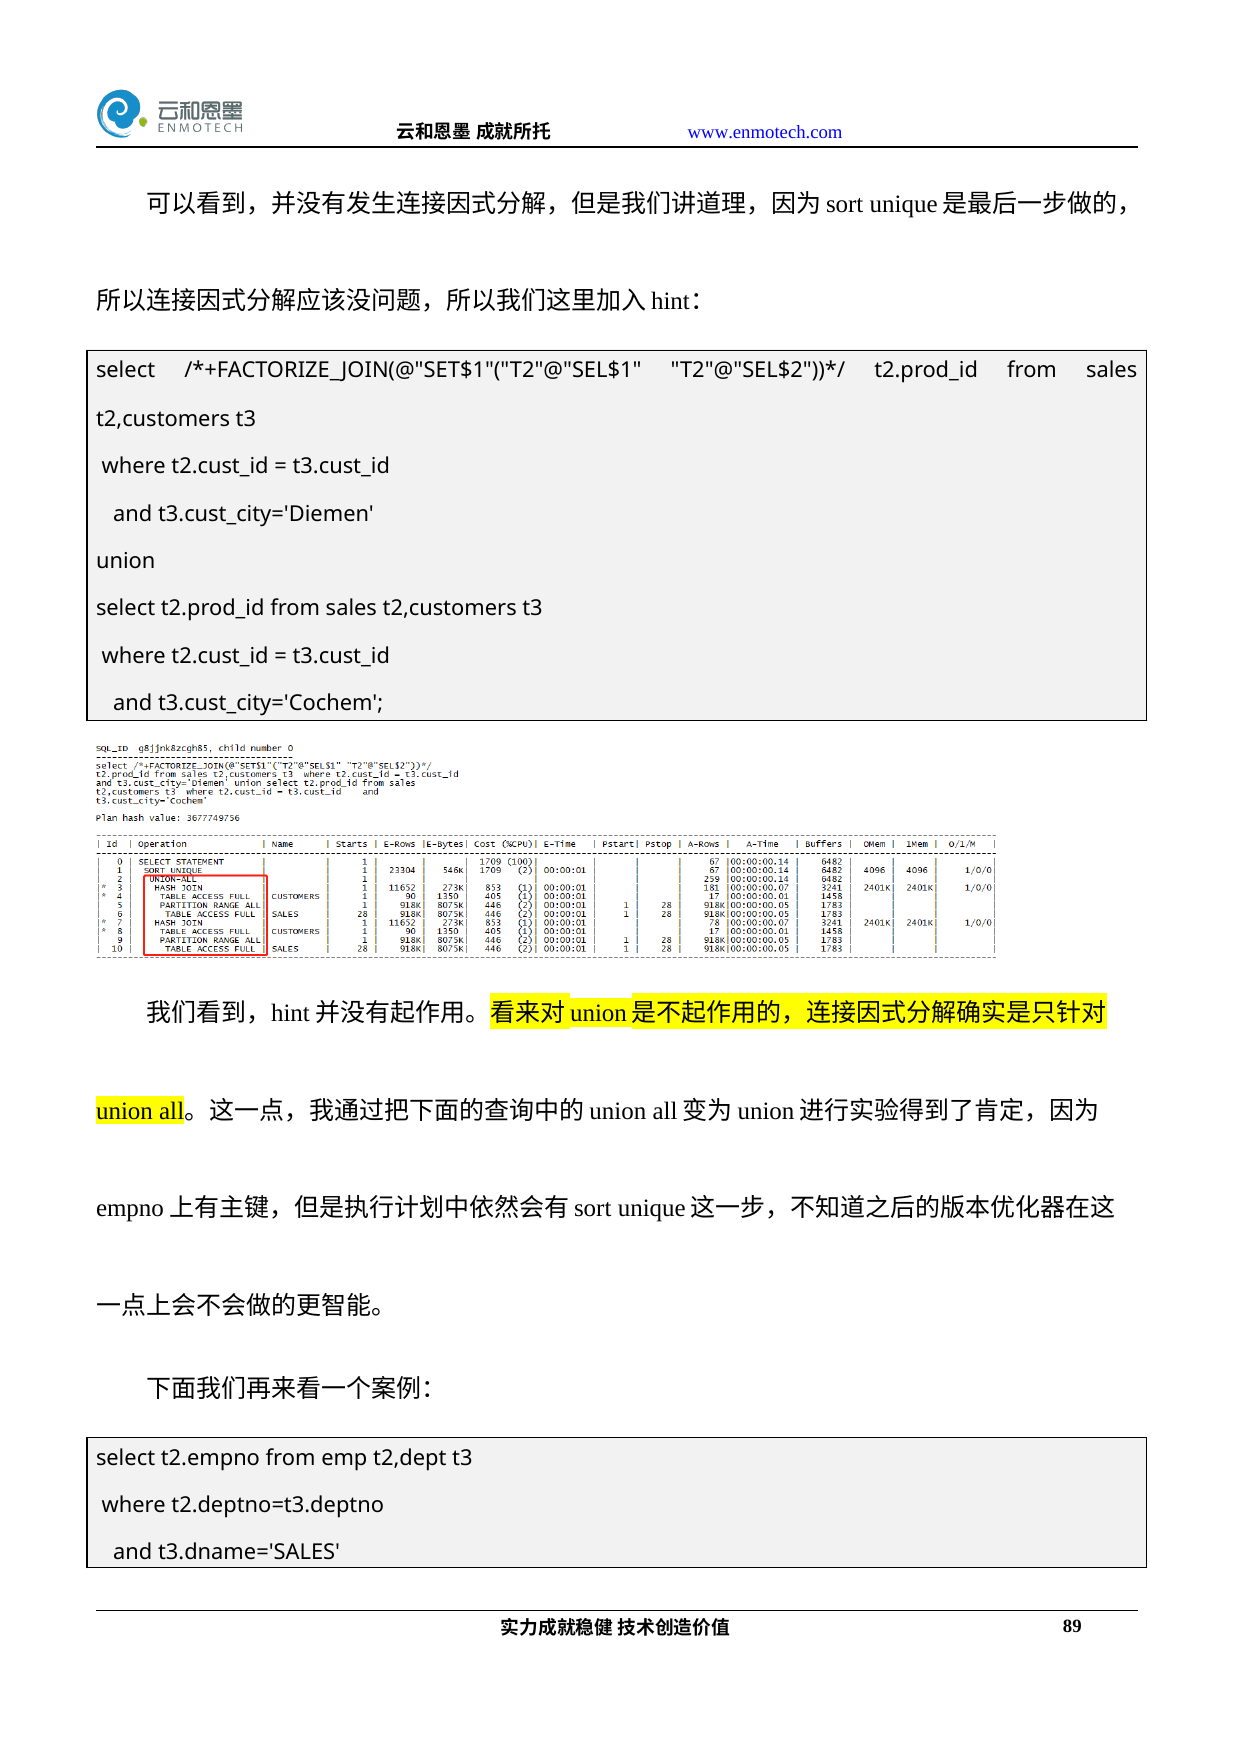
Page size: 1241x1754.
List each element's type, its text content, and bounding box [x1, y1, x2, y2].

text 下面我们再来看一个案例： [96, 1354, 1138, 1419]
text and t3.cust_city='Cochem'; [88, 683, 1146, 720]
text where t2.cust_id = t3.cust_id [88, 446, 1146, 481]
picture [95, 742, 996, 958]
text and t3.dname='SALES' [88, 1532, 1146, 1567]
text where t2.deptno=t3.deptno [88, 1484, 1146, 1520]
text and t3.cust_city='Diemen' [88, 493, 1146, 529]
picture [95, 88, 245, 139]
text where t2.cust_id = t3.cust_id [88, 635, 1146, 671]
text select /*+FACTORIZE_JOIN(@"SET$1"("T2"@"SEL$1" "T2"@"SEL$2"))*/ t2.prod_id from sales t2,customers t3 [88, 351, 1146, 434]
text select t2.empno from emp t2,dept t3 [88, 1438, 1146, 1473]
text union [88, 541, 1146, 576]
text 可以看到，并没有发生连接因式分解，但是我们讲道理，因为sort unique是最后一步做的，所以连接因式分解应该没问题，所以我们这里加入hint： [96, 169, 1138, 331]
text select t2.prod_id from sales t2,customers t3 [88, 588, 1146, 623]
text 我们看到，hint并没有起作用。看来对union是不起作用的，连接因式分解确实是只针对union all。这一点，我通过把下面的查询中的union all变为union进行实验得到了肯定，因为empno上有主键，但是执行计划中依然会有sort unique这一步，不知道之后的版本优化器在这一点上会不会做的更智能。 [96, 978, 1138, 1336]
